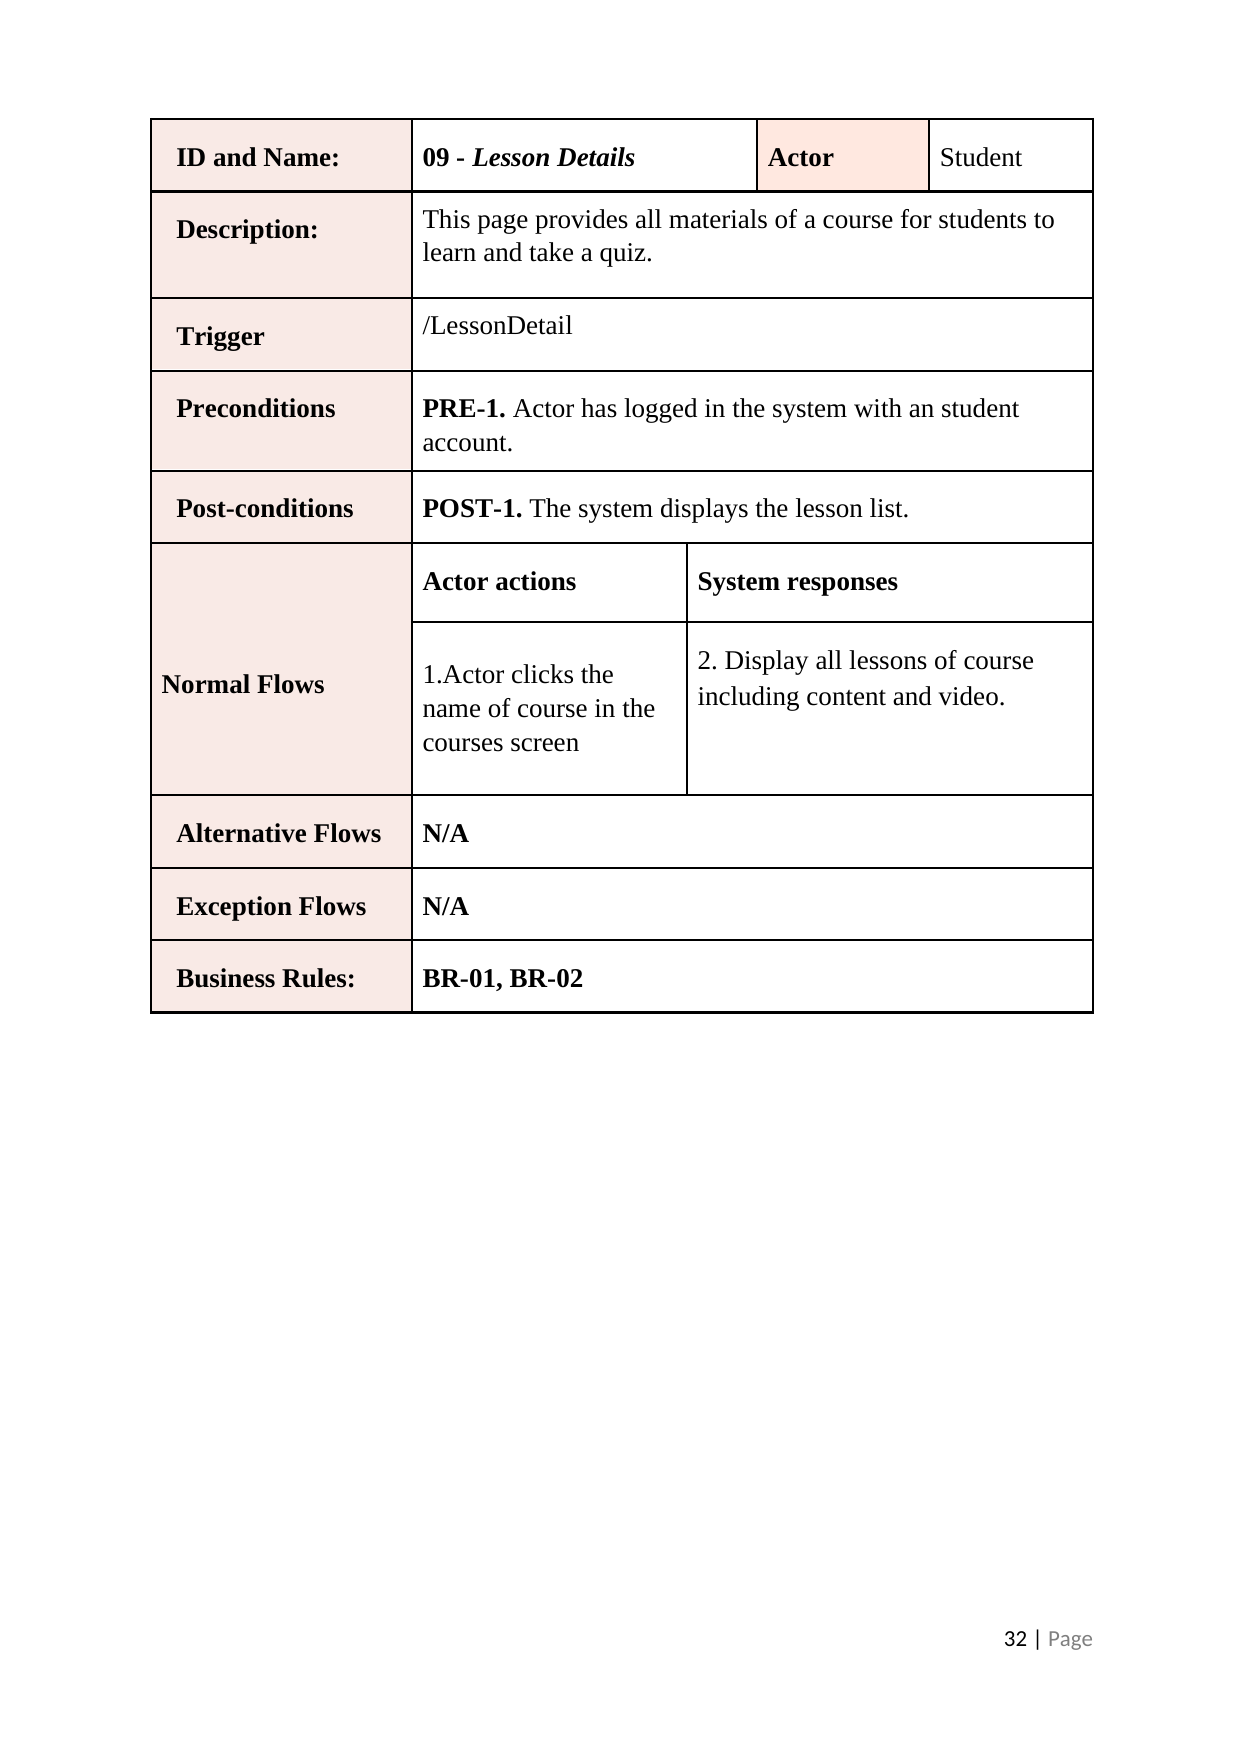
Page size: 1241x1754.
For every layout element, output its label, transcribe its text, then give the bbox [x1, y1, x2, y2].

table_cell This page provides all materials of a course for students to learn and take a quiz. [413, 193, 1092, 297]
table_cell Description: [152, 193, 411, 297]
table_cell Normal Flows [152, 544, 411, 794]
table_cell BR-01, BR-02 [413, 941, 1092, 1011]
table_cell System responses [688, 544, 1092, 621]
table_cell N/A [413, 869, 1092, 939]
table_cell Actor actions [413, 544, 686, 621]
table_header 09 - Lesson Details [413, 120, 756, 190]
table_cell N/A [413, 796, 1092, 867]
table_cell PRE-1. Actor has logged in the system with an student account. [413, 372, 1092, 469]
table_header Actor [758, 120, 928, 190]
table_cell 1.Actor clicks the name of course in the courses screen [413, 623, 686, 794]
table_cell Post-conditions [152, 472, 411, 542]
table_cell /LessonDetail [413, 299, 1092, 369]
table_cell Alternative Flows [152, 796, 411, 867]
table_header ID and Name: [152, 120, 411, 190]
table_cell POST-1. The system displays the lesson list. [413, 472, 1092, 542]
table_cell Trigger [152, 299, 411, 369]
table_header Student [930, 120, 1092, 190]
table_cell Preconditions [152, 372, 411, 469]
table_cell Exception Flows [152, 869, 411, 939]
table_cell 2. Display all lessons of course including content and video. [688, 623, 1092, 794]
table_cell Business Rules: [152, 941, 411, 1011]
